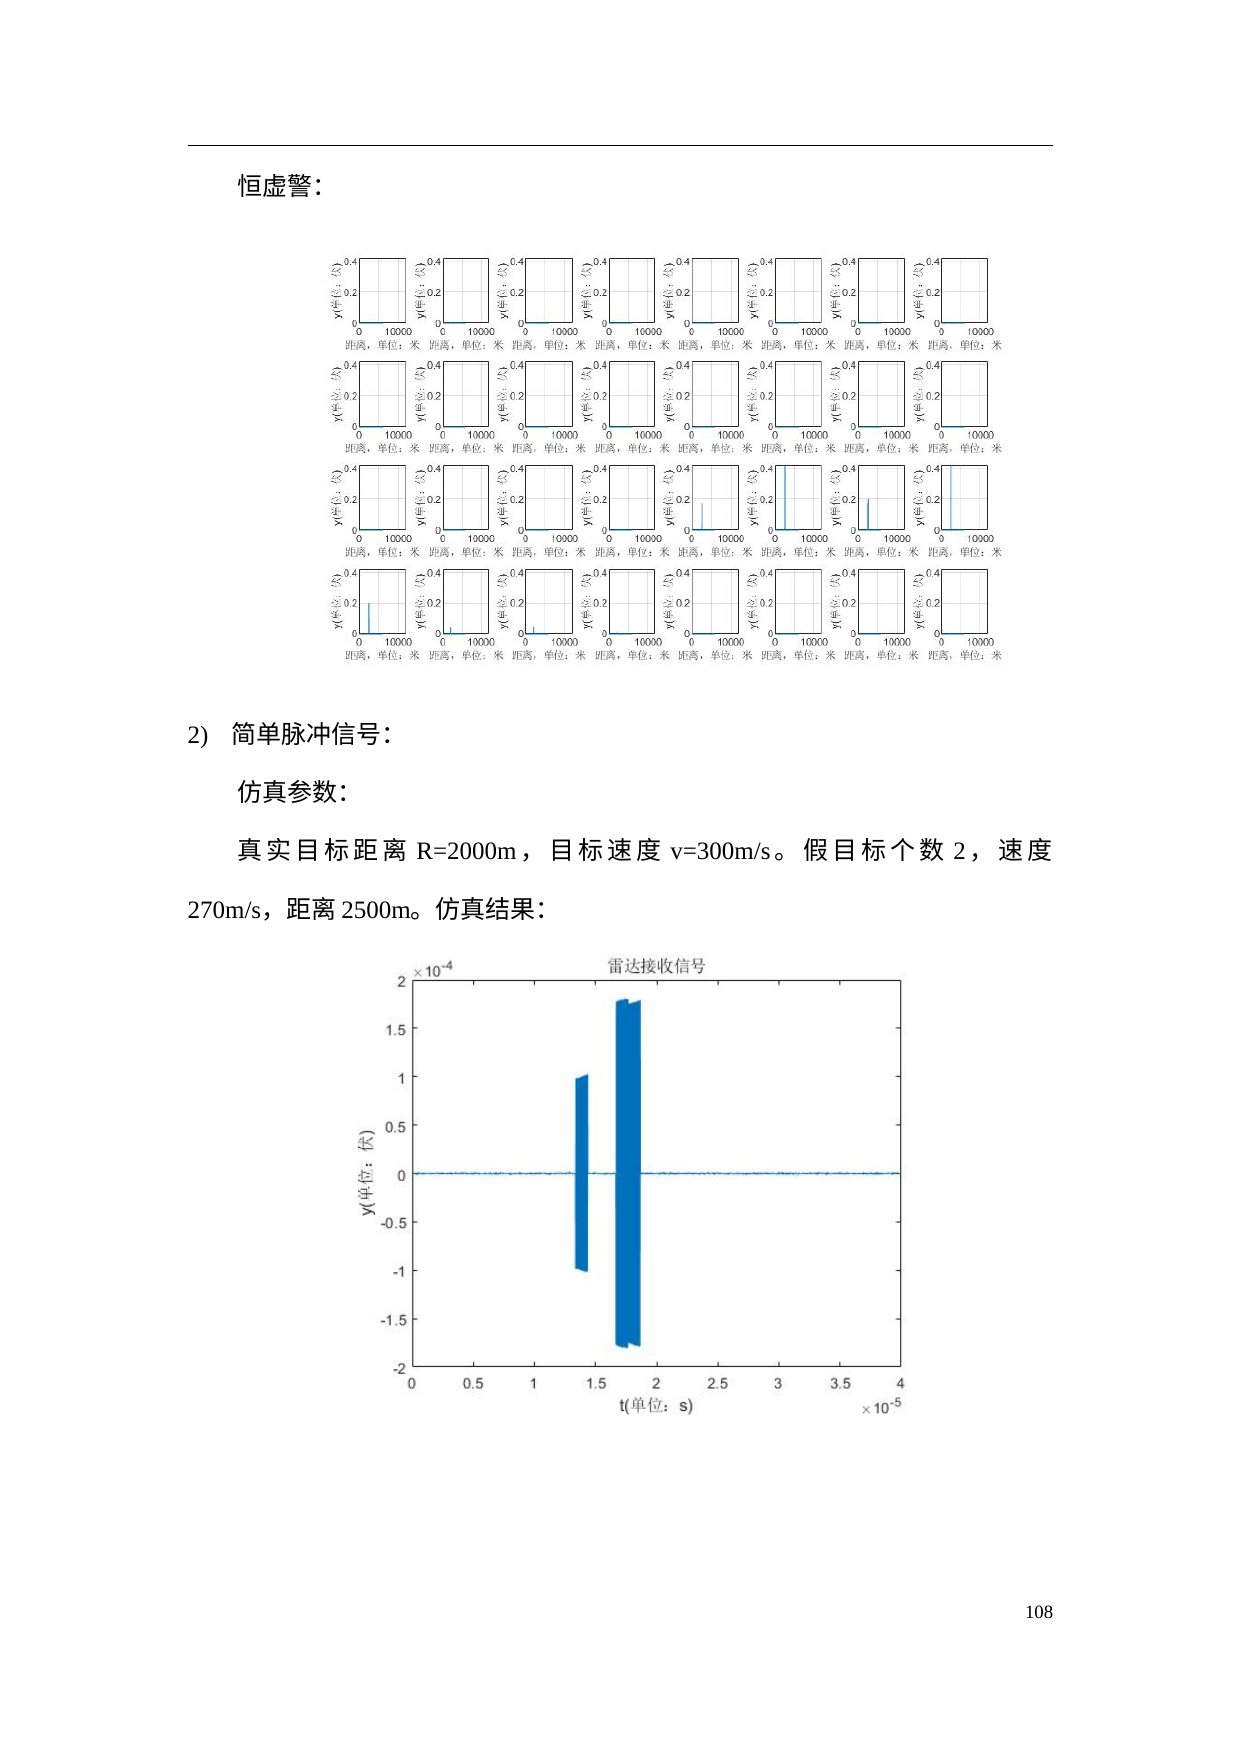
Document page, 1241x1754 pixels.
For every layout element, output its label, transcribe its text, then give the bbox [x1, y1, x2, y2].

list 简单脉冲信号： [187, 713, 1053, 753]
text 恒虚警： [187, 164, 1053, 204]
picture [237, 222, 1069, 695]
text 真实目标距离R=2000m，目标速度v=300m/s。假目标个数2，速度270m/s，距离2500m。仿真结果： [187, 828, 1053, 928]
text 仿真参数： [187, 771, 1053, 810]
picture [330, 945, 961, 1419]
